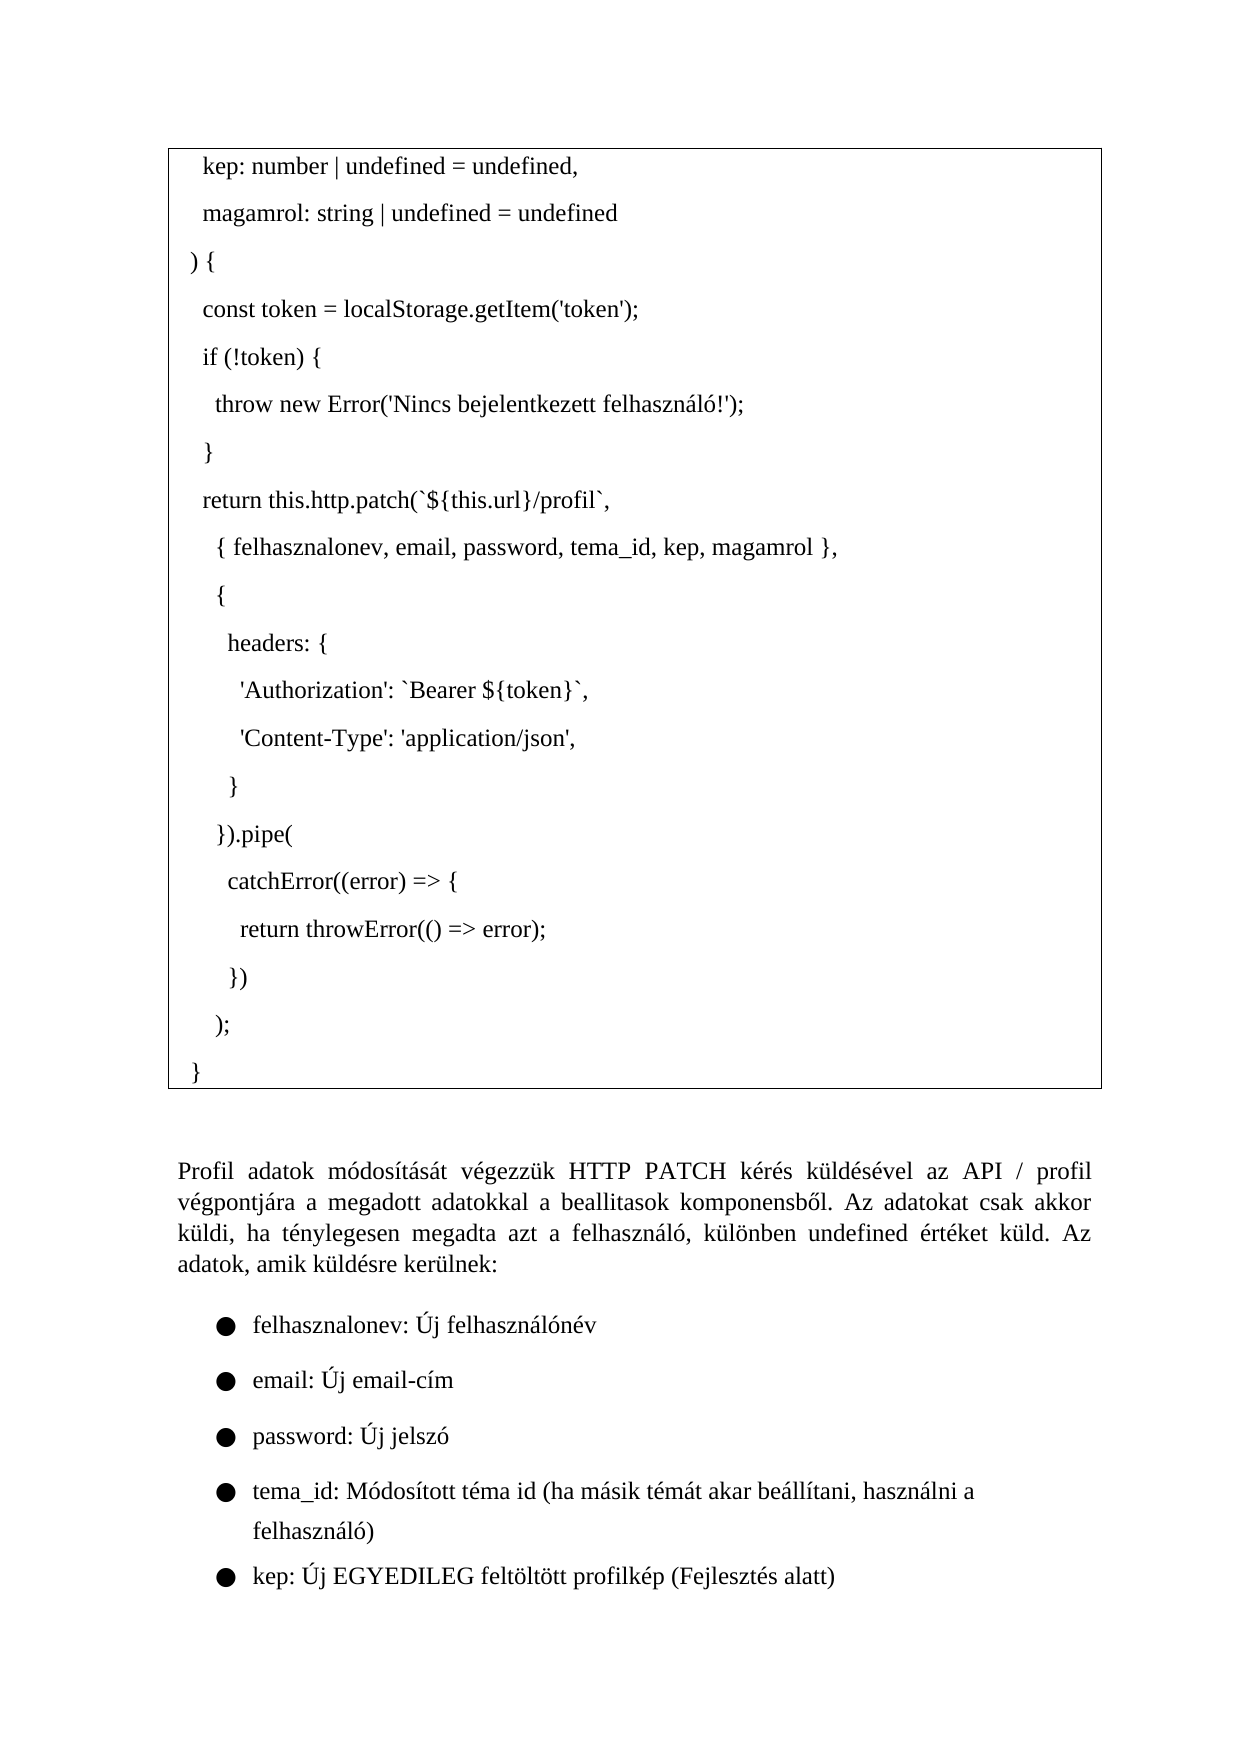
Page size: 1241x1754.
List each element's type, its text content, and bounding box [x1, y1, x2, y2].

text } [169, 434, 1101, 466]
text }).pipe( [169, 816, 1101, 847]
list felhasznalonev: Új felhasználónév [215, 1297, 1092, 1348]
text 'Authorization': `Bearer ${token}`, [169, 672, 1101, 704]
text const token = localStorage.getItem('token'); [169, 291, 1101, 323]
text 'Content-Type': 'application/json', [169, 720, 1101, 752]
text { felhasznalonev, email, password, tema_id, kep, magamrol }, [169, 529, 1101, 561]
text magamrol: string | undefined = undefined [169, 195, 1101, 227]
text ) { [169, 243, 1101, 275]
text return throwError(() => error); [169, 911, 1101, 943]
text } [169, 1054, 1101, 1088]
text headers: { [169, 625, 1101, 657]
text kep: number | undefined = undefined, [169, 149, 1101, 179]
text }) [169, 959, 1101, 991]
text if (!token) { [169, 338, 1101, 370]
text ); [169, 1006, 1101, 1038]
text throw new Error('Nincs bejelentkezett felhasználó!'); [169, 386, 1101, 418]
text catchError((error) => { [169, 863, 1101, 895]
list email: Új email-cím [215, 1352, 1092, 1403]
list password: Új jelszó [215, 1407, 1092, 1458]
list kep: Új EGYEDILEG feltöltött profilkép (Fejlesztés alatt) [215, 1547, 1092, 1598]
list tema_id: Módosított téma id (ha másik témát akar beállítani, használni a felhasználó) [215, 1463, 1092, 1545]
text Profil adatok módosítását végezzük HTTP PATCH kérés küldésével az API / profil végpontjára a megadott adatokkal a beallitasok komponensből. Az adatokat csak akkor küldi, ha ténylegesen megadta azt a felhasználó, különben undefined értéket küld. Az adatok, amik küldésre kerülnek: [177, 1156, 1092, 1278]
text { [169, 577, 1101, 609]
text return this.http.patch(`${this.url}/profil`, [169, 482, 1101, 513]
text } [169, 768, 1101, 800]
